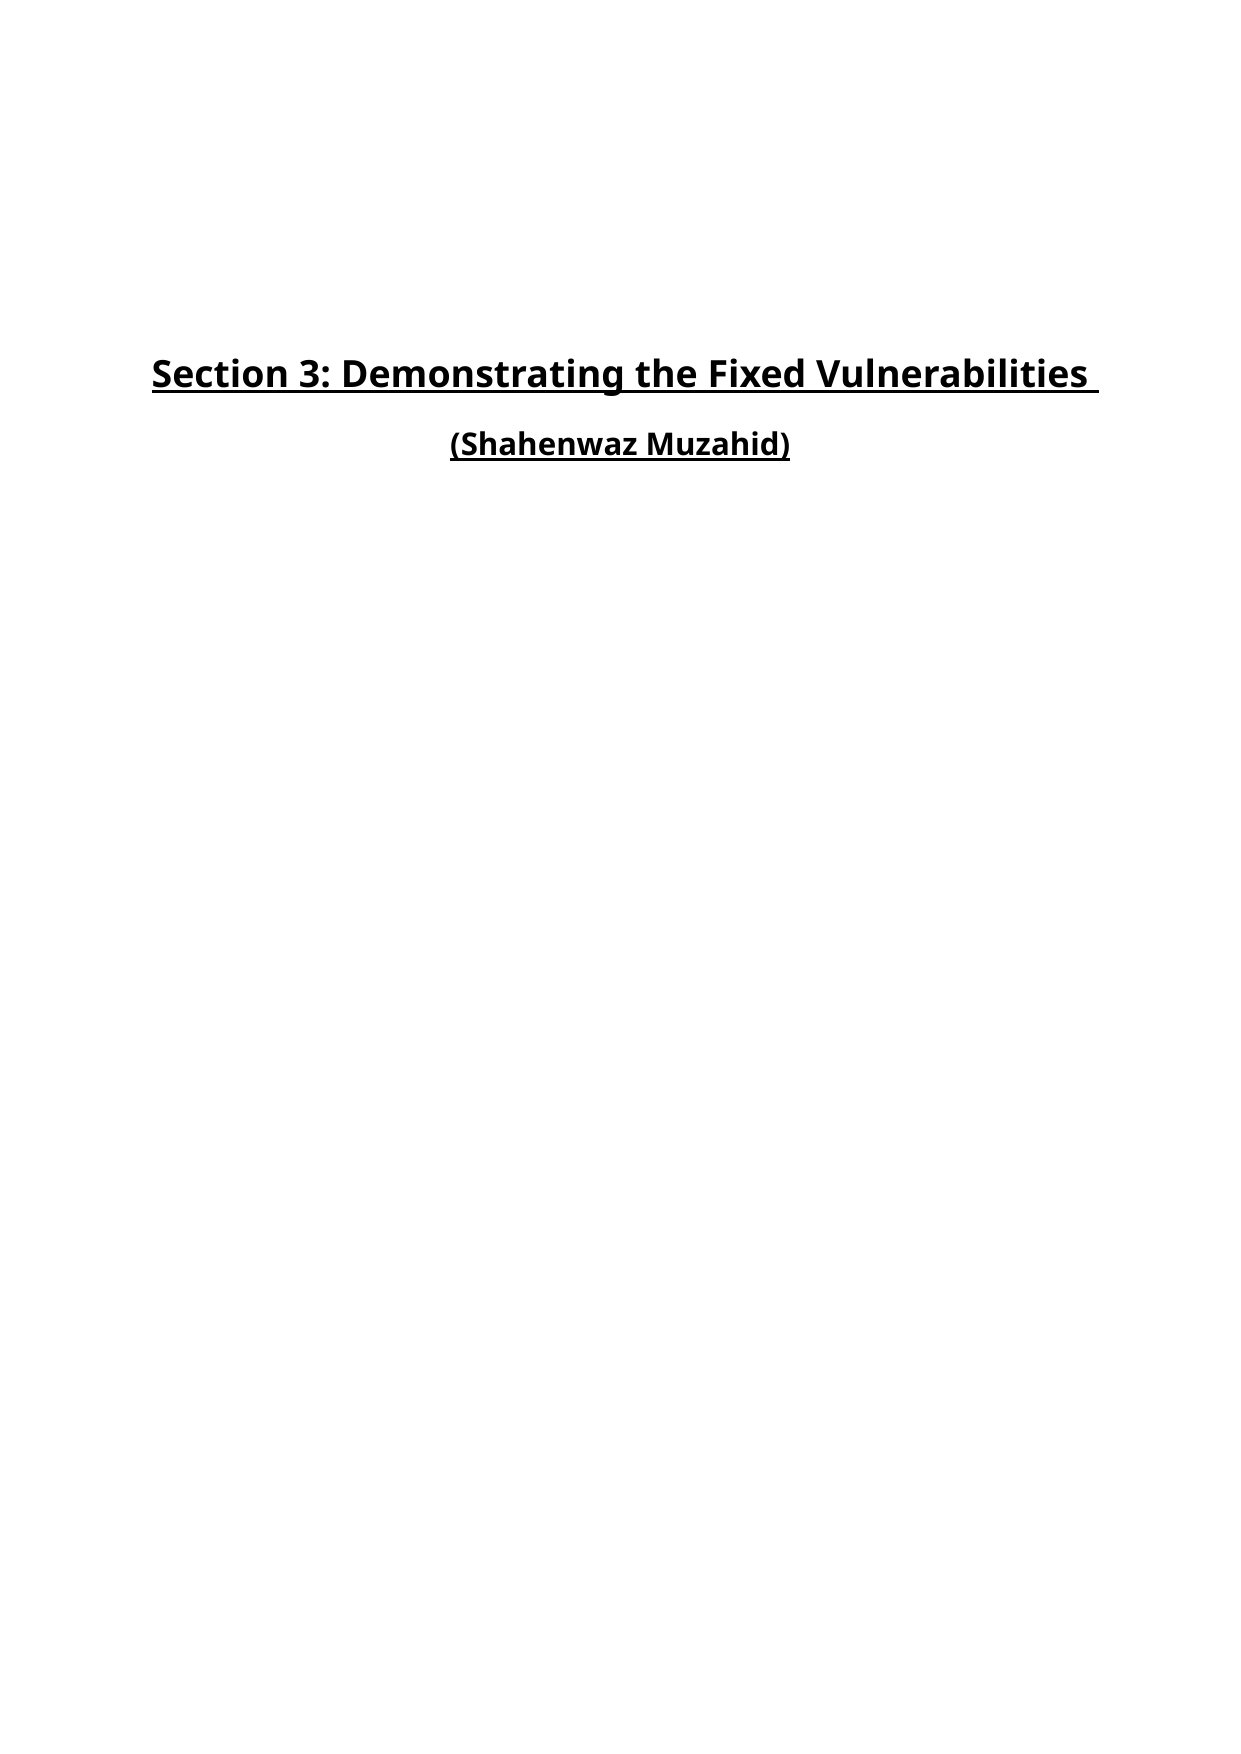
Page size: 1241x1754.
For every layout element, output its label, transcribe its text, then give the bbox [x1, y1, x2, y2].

text (Shahenwaz Muzahid) [150, 422, 1090, 465]
text Section 3: Demonstrating the Fixed Vulnerabilities [150, 347, 1090, 398]
